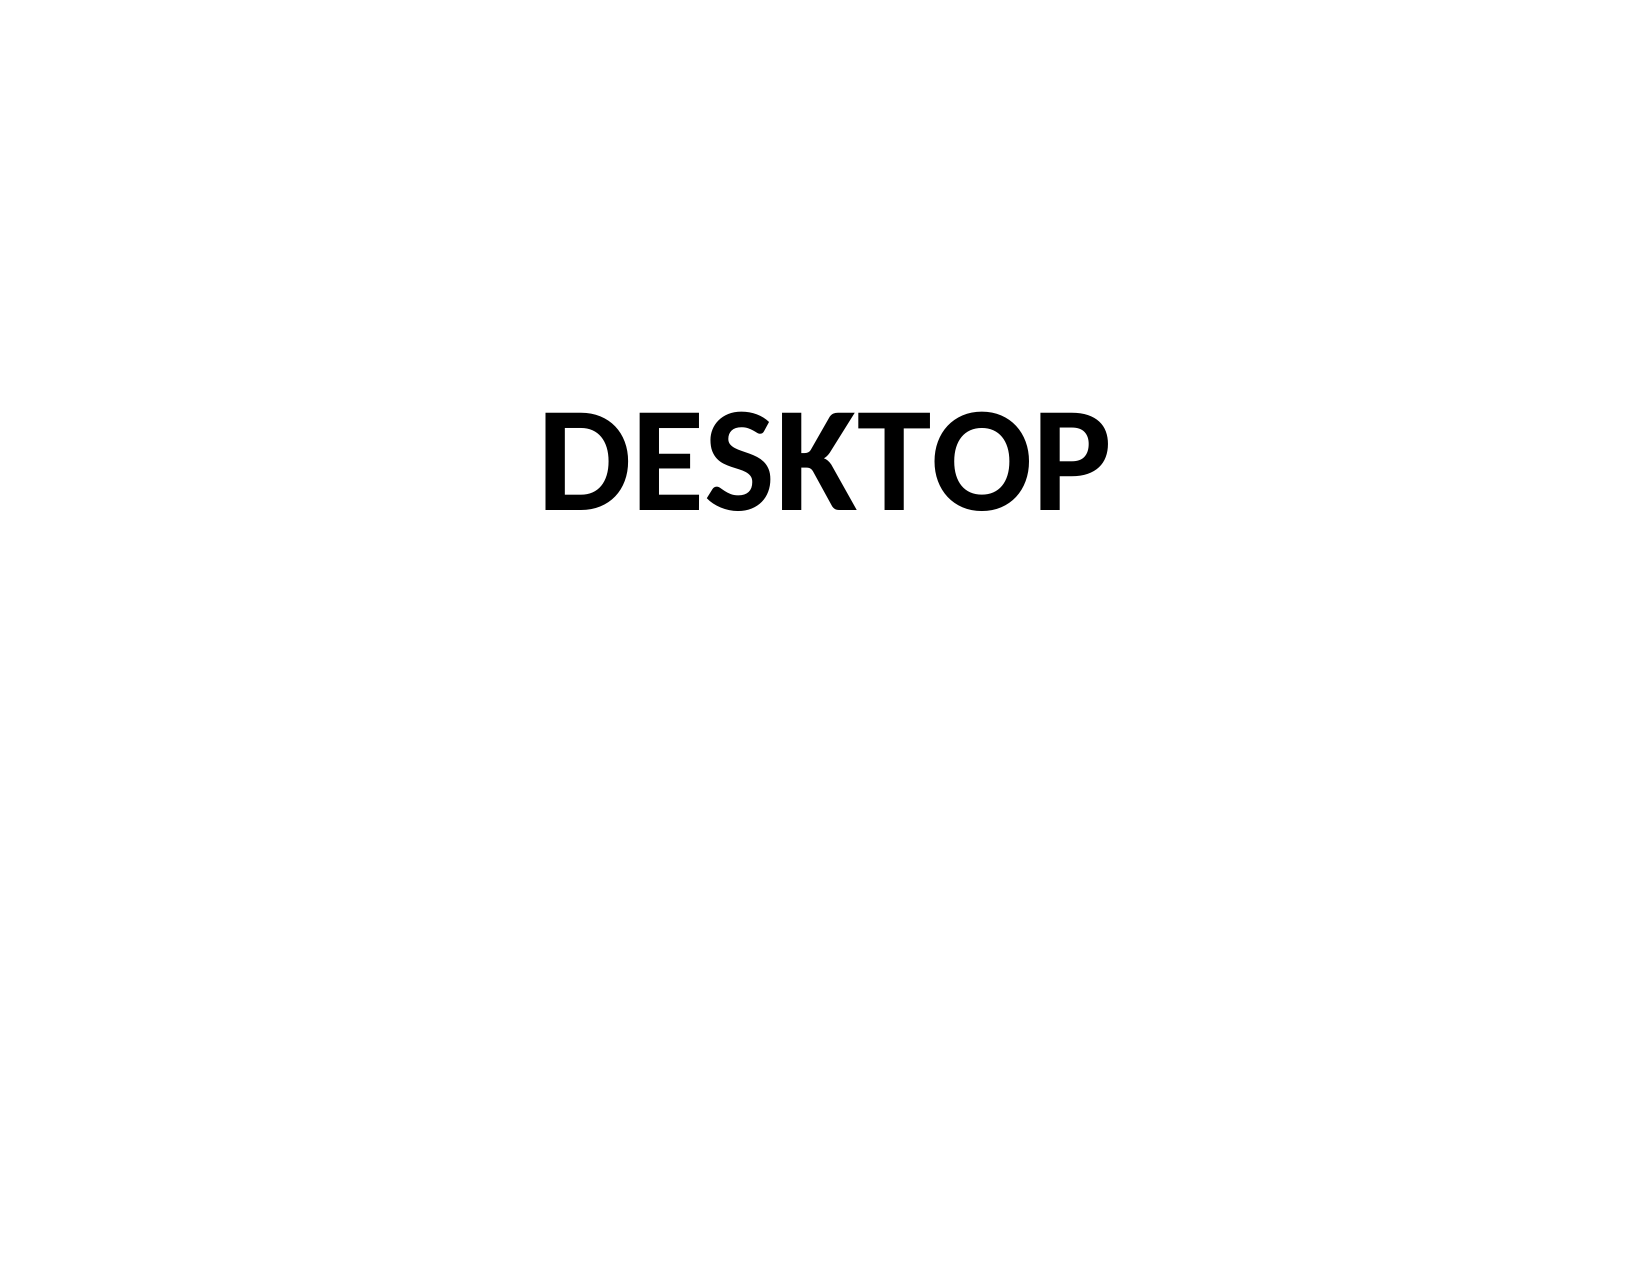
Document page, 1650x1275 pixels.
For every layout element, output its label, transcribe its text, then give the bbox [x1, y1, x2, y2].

text DESKTOP [150, 364, 1500, 547]
